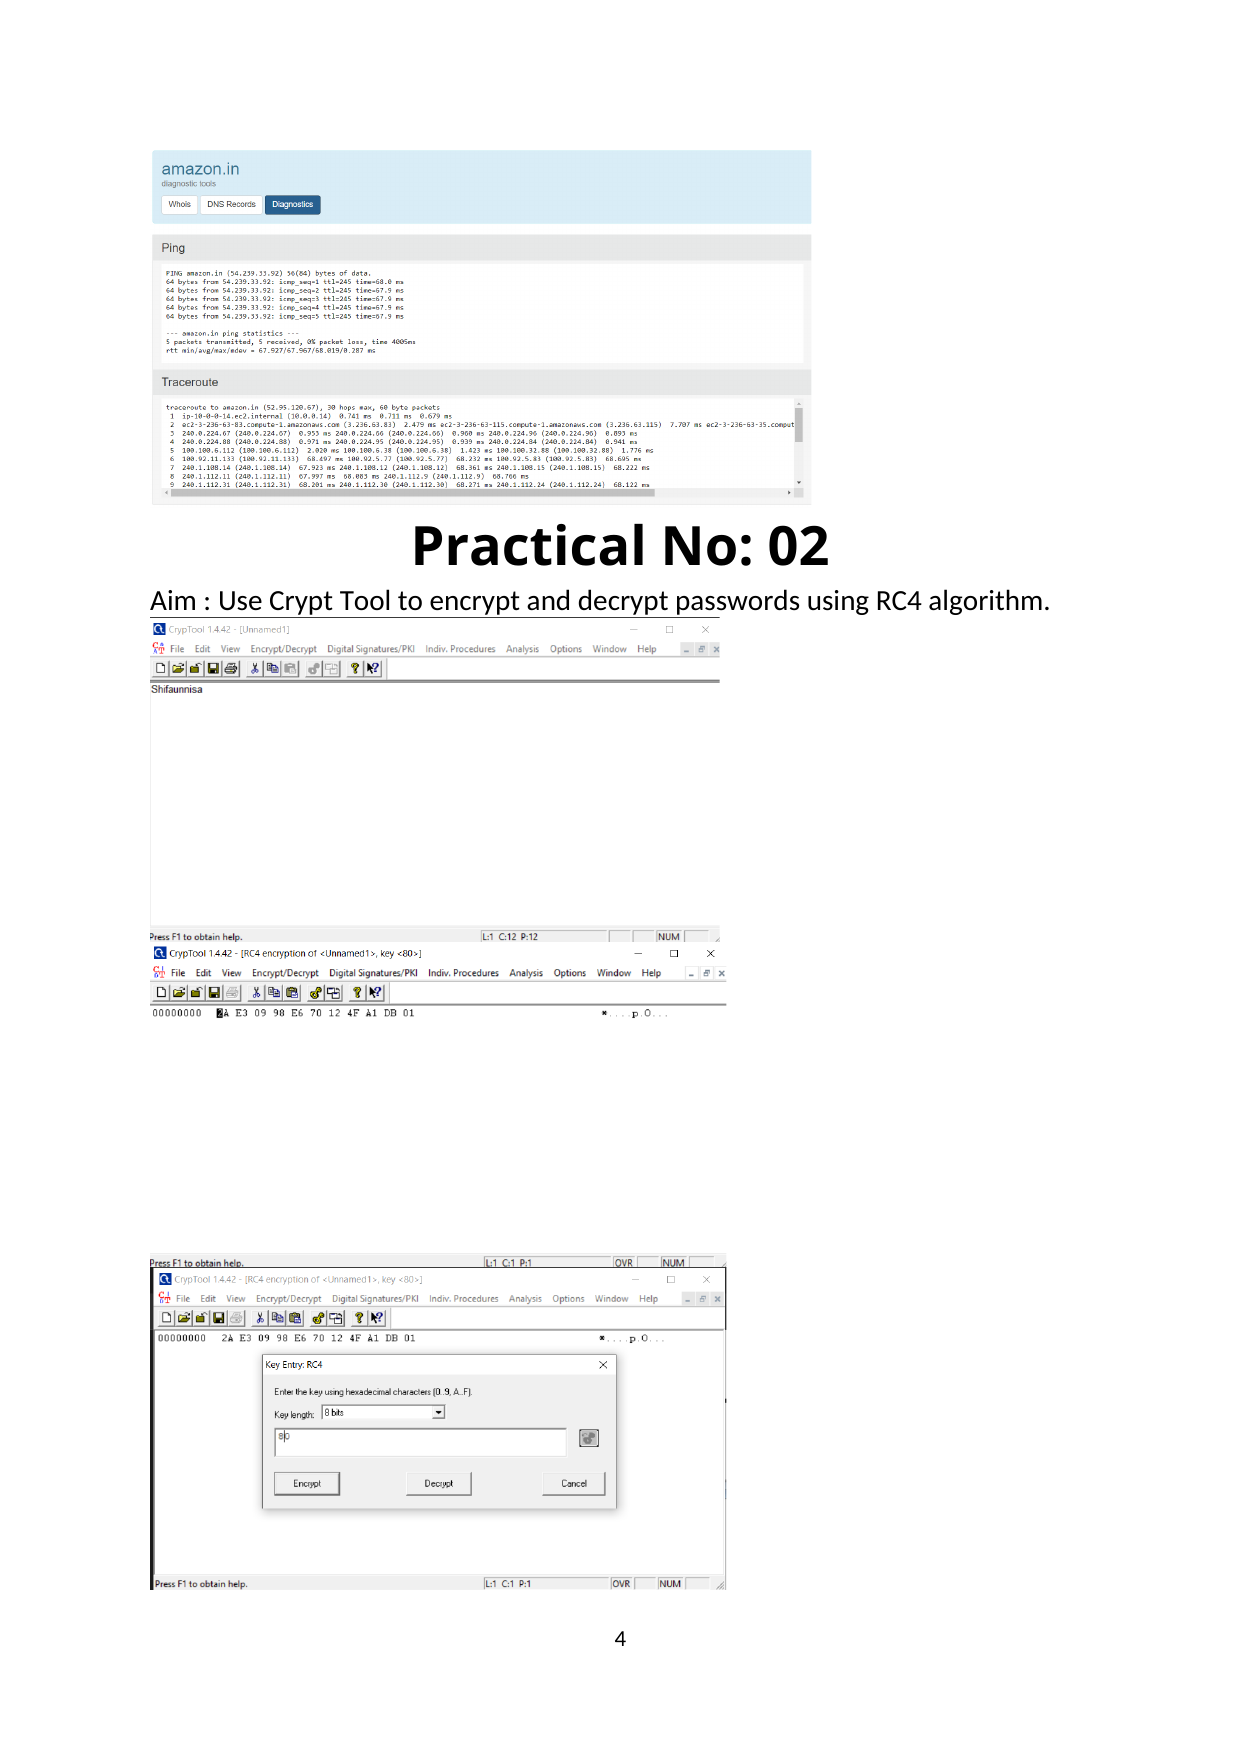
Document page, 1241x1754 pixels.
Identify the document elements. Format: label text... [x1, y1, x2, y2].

picture [150, 150, 812, 508]
text Aim : Use Crypt Tool to encrypt and decrypt passwords using RC4 algorithm. [150, 582, 1090, 617]
text Practical No: 02 [150, 508, 1090, 582]
picture [150, 617, 727, 1590]
